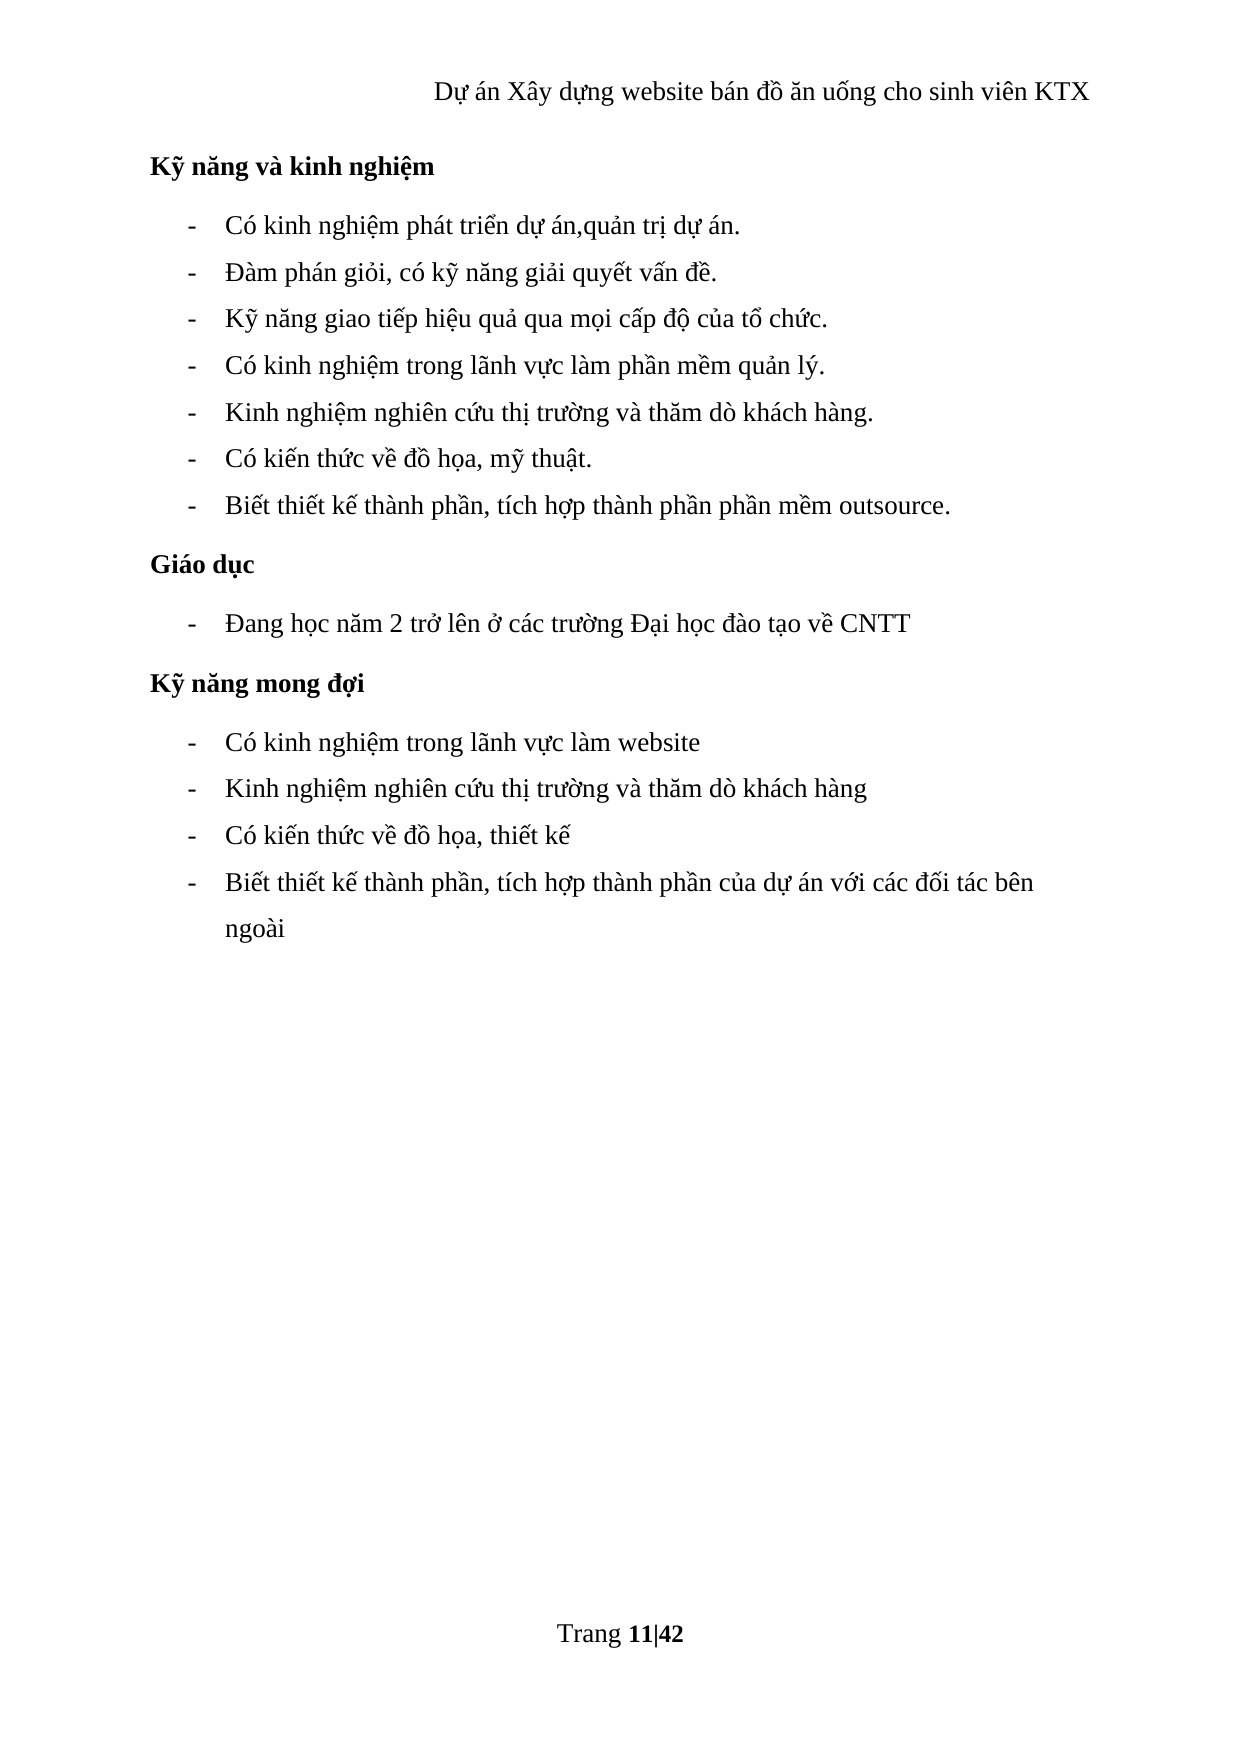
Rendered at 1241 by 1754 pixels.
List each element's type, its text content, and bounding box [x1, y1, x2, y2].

list Có kinh nghiệm trong lãnh vực làm phần mềm quản lý. [187, 349, 1090, 380]
list Biết thiết kế thành phần, tích hợp thành phần phần mềm outsource. [187, 489, 1090, 520]
list Đàm phán giỏi, có kỹ năng giải quyết vấn đề. [187, 256, 1090, 287]
text Kỹ năng và kinh nghiệm [150, 150, 1090, 181]
text Giáo dục [150, 548, 1090, 579]
list Có kinh nghiệm trong lãnh vực làm website [187, 726, 1090, 757]
list Có kiến thức về đồ họa, mỹ thuật. [187, 442, 1090, 474]
list Đang học năm 2 trở lên ở các trường Đại học đào tạo về CNTT [187, 607, 1090, 639]
list Kinh nghiệm nghiên cứu thị trường và thăm dò khách hàng [187, 772, 1090, 804]
list Có kiến thức về đồ họa, thiết kế [187, 819, 1090, 850]
list Kỹ năng giao tiếp hiệu quả qua mọi cấp độ của tổ chức. [187, 302, 1090, 334]
list Kinh nghiệm nghiên cứu thị trường và thăm dò khách hàng. [187, 396, 1090, 427]
list Biết thiết kế thành phần, tích hợp thành phần của dự án với các đối tác bên ngoài [187, 866, 1090, 944]
text Kỹ năng mong đợi [150, 667, 1090, 698]
list Có kinh nghiệm phát triển dự án,quản trị dự án. [187, 209, 1090, 240]
